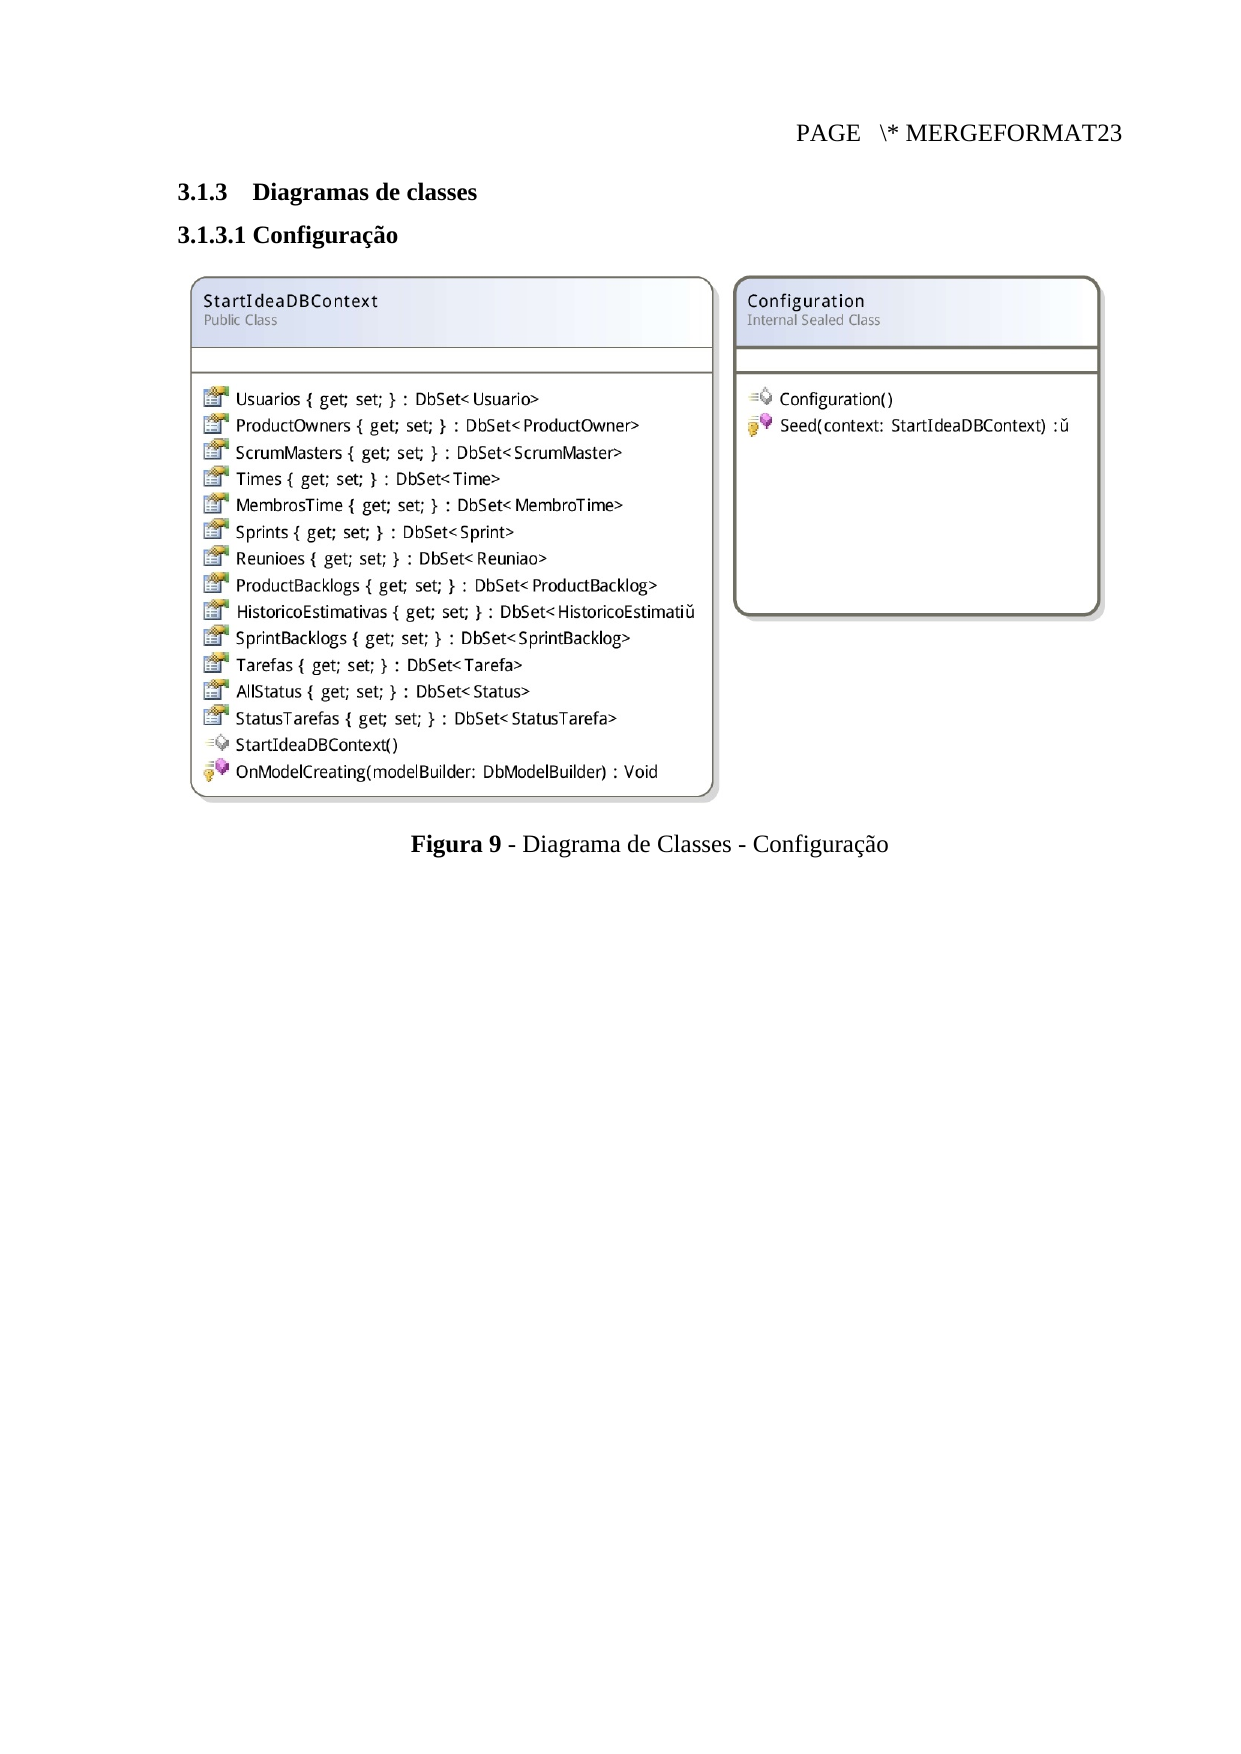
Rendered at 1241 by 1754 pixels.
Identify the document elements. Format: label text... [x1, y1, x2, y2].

subtitle Diagramas de classes [177, 177, 1122, 206]
picture [177, 263, 1121, 815]
subtitle Configuração [177, 220, 1122, 249]
text Figura 9 - Diagrama de Classes - Configuração [177, 829, 1122, 858]
